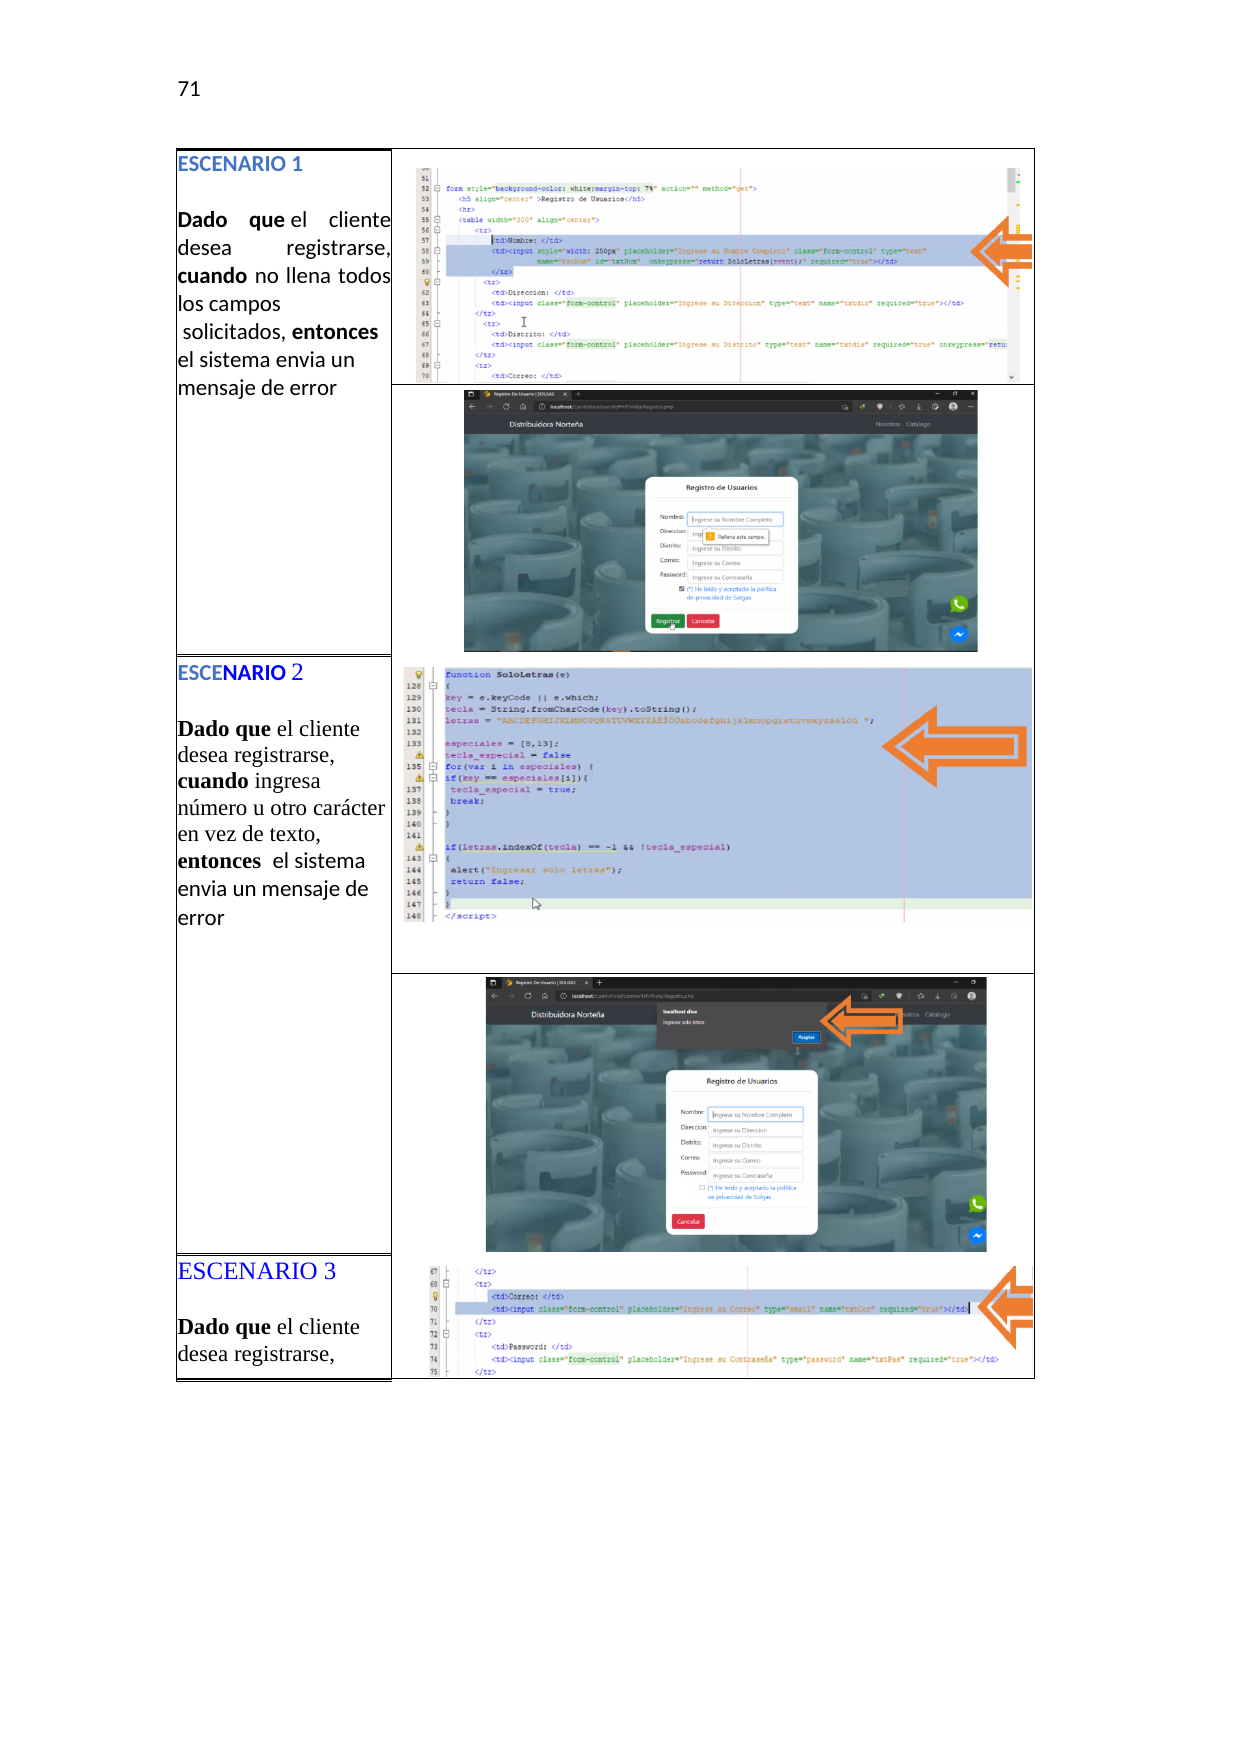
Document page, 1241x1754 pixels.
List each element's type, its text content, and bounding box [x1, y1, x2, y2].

table_cell [392, 149, 1034, 384]
picture [414, 168, 1032, 382]
picture [427, 1266, 1032, 1377]
picture [402, 667, 1032, 921]
picture [484, 977, 987, 1251]
table_cell ESCENARIO 2 Dado que el cliente desea registrarse, cuando ingresa número u otro carácter en vez de texto, entonces el sistema envia un mensaje de error [177, 657, 391, 1253]
table_cell [392, 974, 1034, 1253]
table_cell [392, 1253, 1034, 1378]
table_cell [392, 654, 1034, 973]
table_cell [392, 385, 1034, 654]
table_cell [177, 1256, 391, 1378]
picture [462, 390, 978, 651]
table_cell ESCENARIO 1 Dado que el cliente desea registrarse, cuando no llena todos los campos solicitados, entonces el sistema envia un mensaje de error [177, 151, 391, 654]
